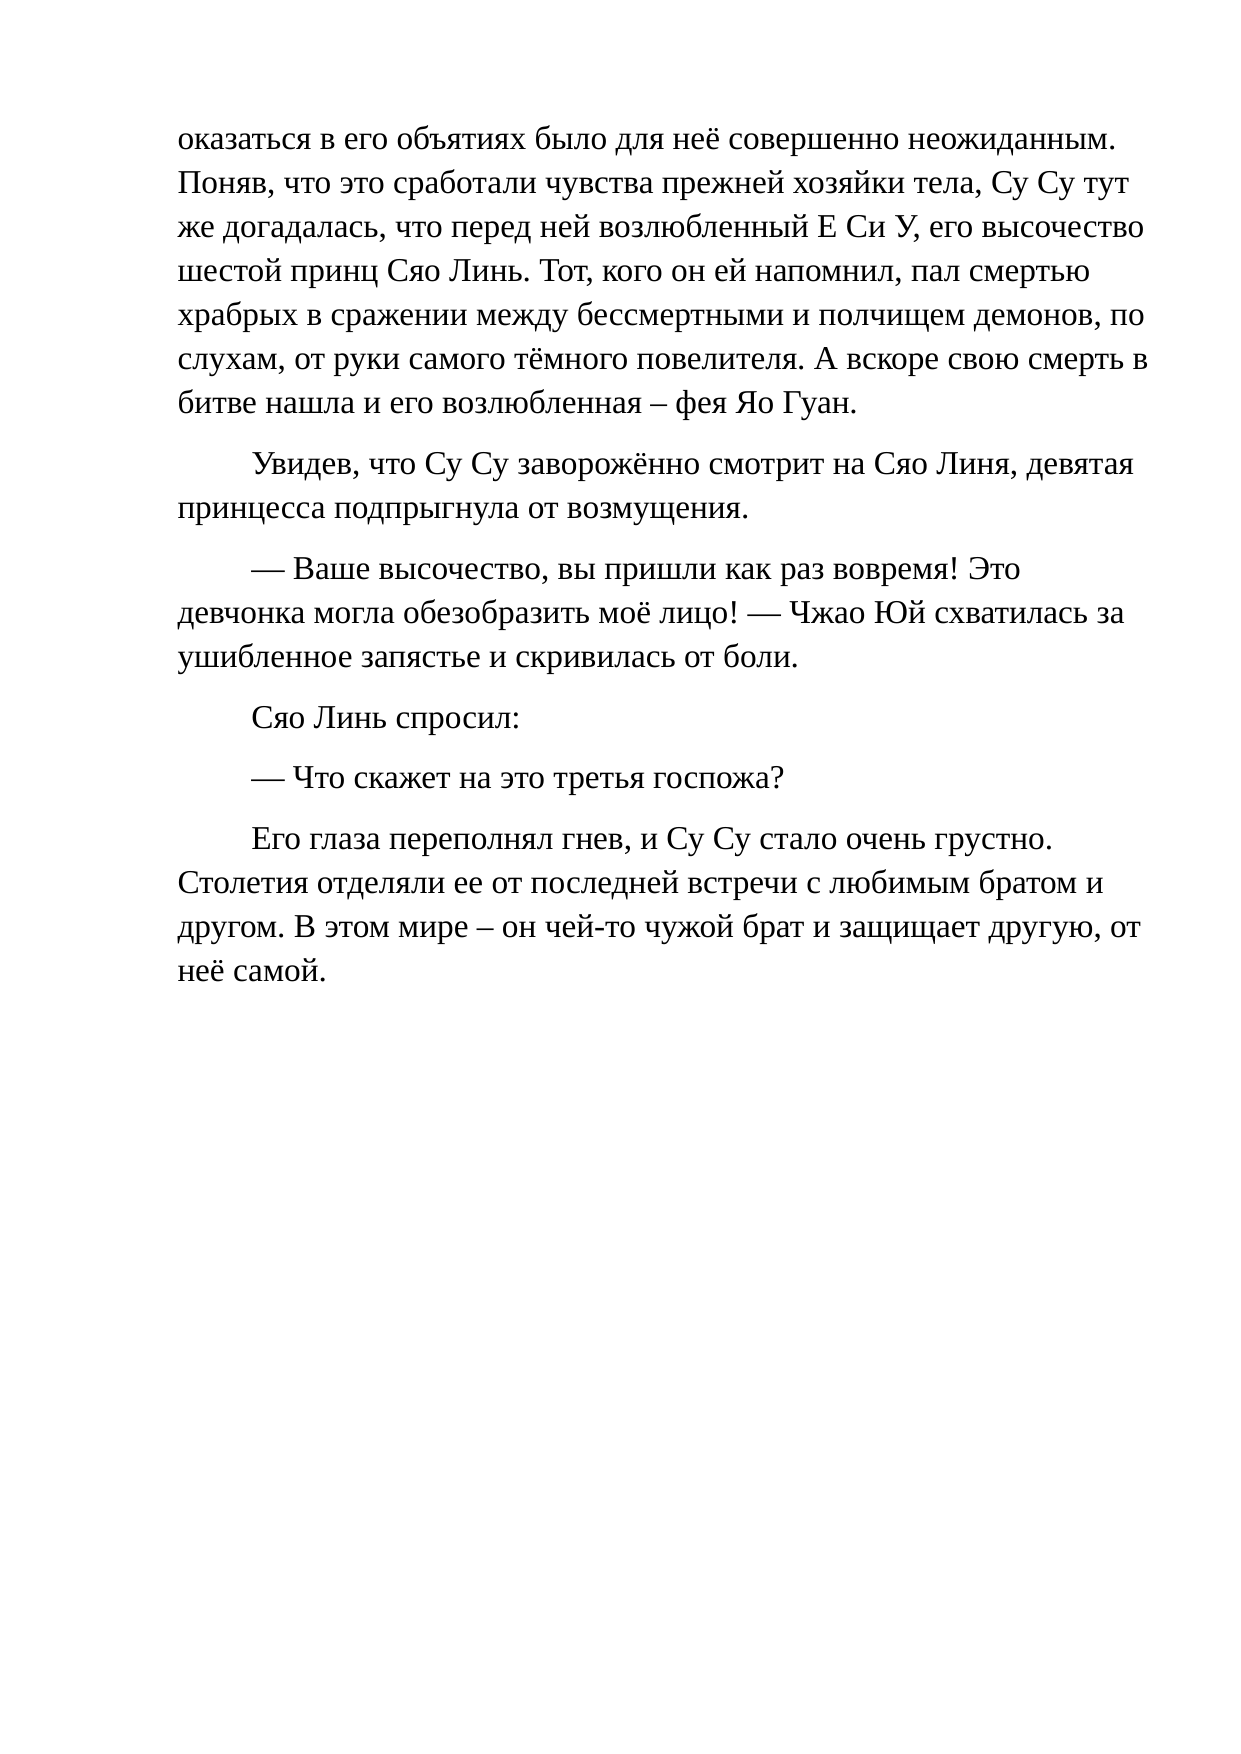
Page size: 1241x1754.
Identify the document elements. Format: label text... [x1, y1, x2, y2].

text Его глаза переполнял гнев, и Су Су стало очень грустно. Столетия отделяли ее от последней встречи с любимым братом и другом. В этом мире – он чей-то чужой брат и защищает другую, от неё самой. [177, 818, 1152, 989]
text — Ваше высочество, вы пришли как раз вовремя! Это девчонка могла обезобразить моё лицо! — Чжао Юй схватилась за ушибленное запястье и скривилась от боли. [177, 548, 1152, 674]
text — Что скажет на это третья госпожа? [177, 758, 1152, 796]
text Сяо Линь спросил: [177, 697, 1152, 735]
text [177, 118, 1152, 421]
text Увидев, что Су Су заворожённо смотрит на Сяо Линя, девятая принцесса подпрыгнула от возмущения. [177, 443, 1152, 526]
